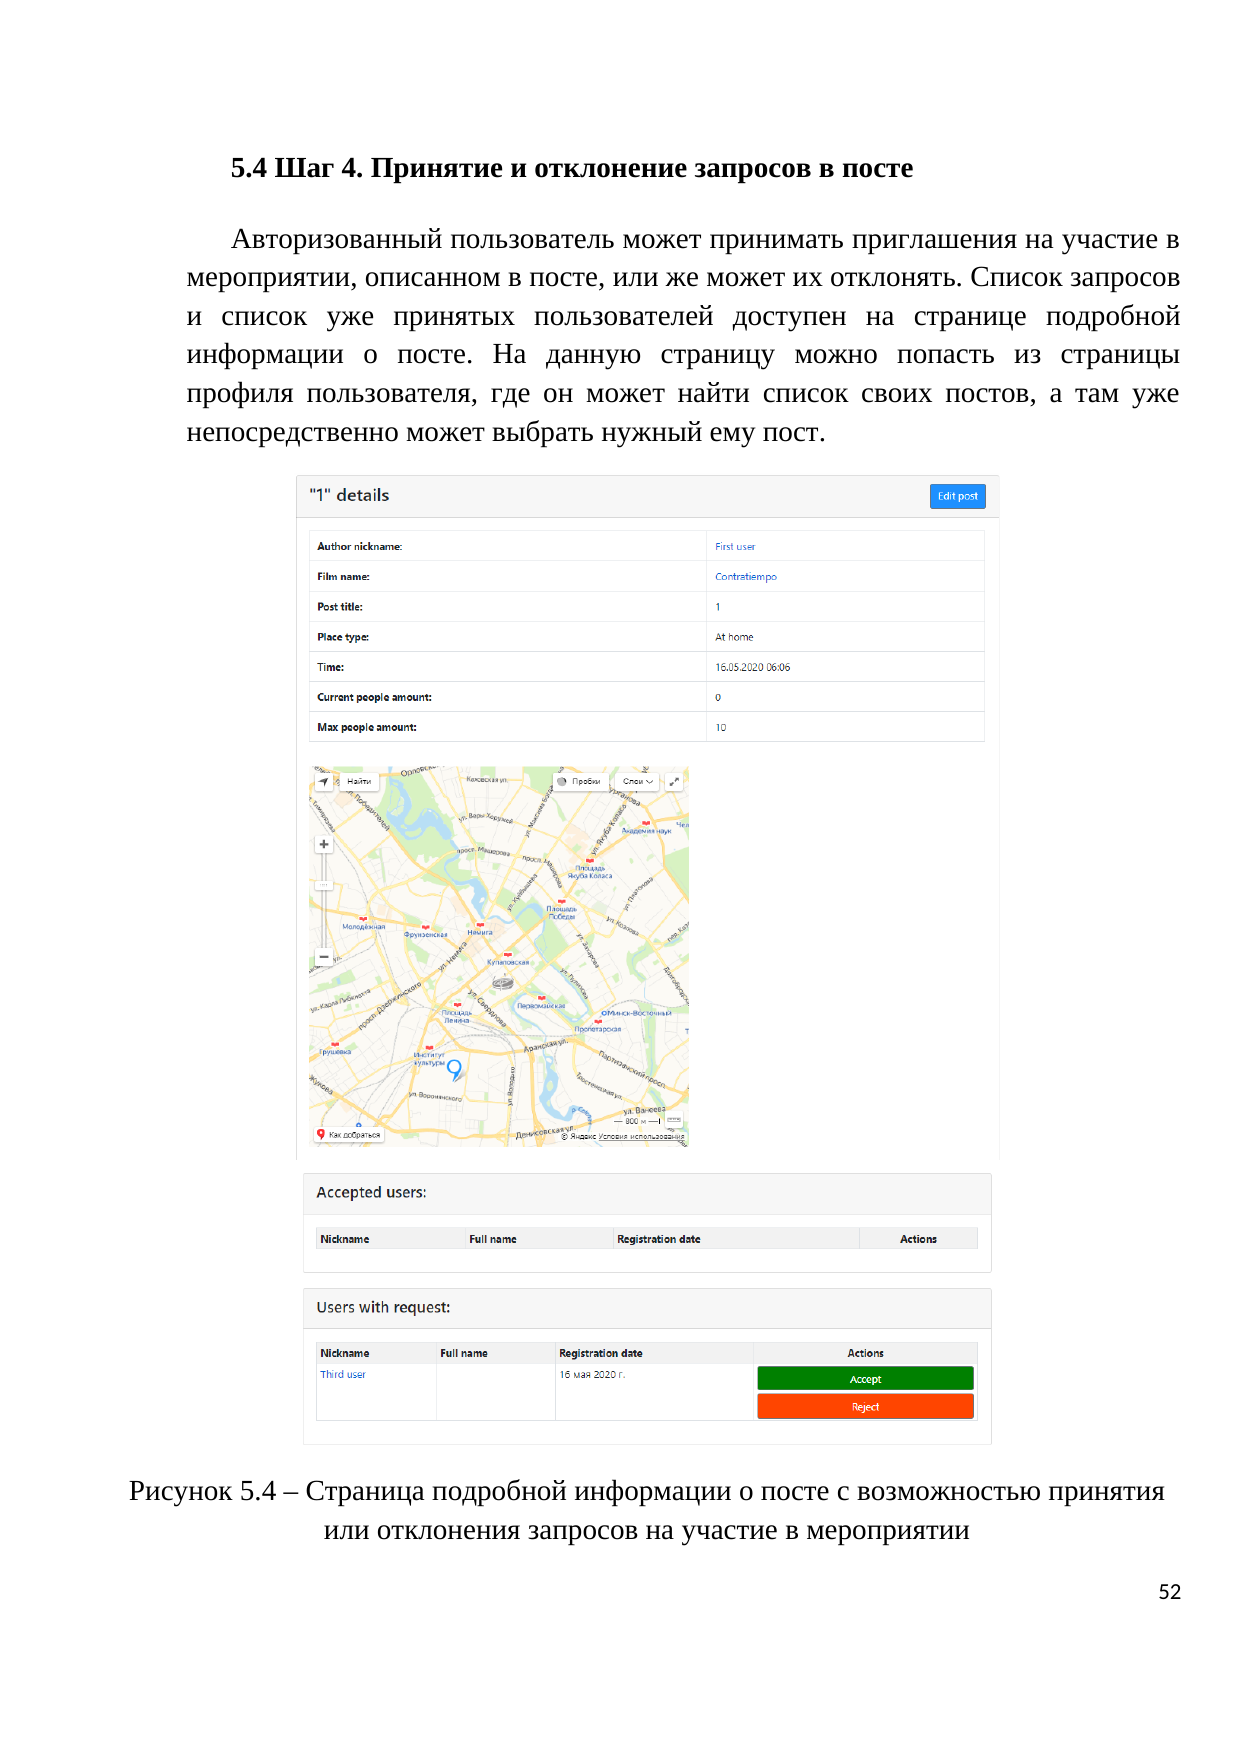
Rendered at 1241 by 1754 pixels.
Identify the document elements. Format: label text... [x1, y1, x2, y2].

text Рисунок 5.4 – Страница подробной информации о посте с возможностью принятия или отклонения запросов на участие в мероприятии [112, 1473, 1181, 1545]
picture [295, 1163, 999, 1449]
picture [294, 473, 1000, 1160]
subtitle 5.4 Шаг 4. Принятие и отклонение запросов в посте [231, 150, 1181, 183]
text Авторизованный пользователь может принимать приглашения на участие в мероприятии, описанном в посте, или же может их отклонять. Список запросов и список уже принятых пользователей доступен на странице подробной информации о посте. На данную страницу можно попасть из страницы профиля пользователя, где он может найти список своих постов, а там уже непосредственно может выбрать нужный ему пост. [186, 221, 1181, 447]
